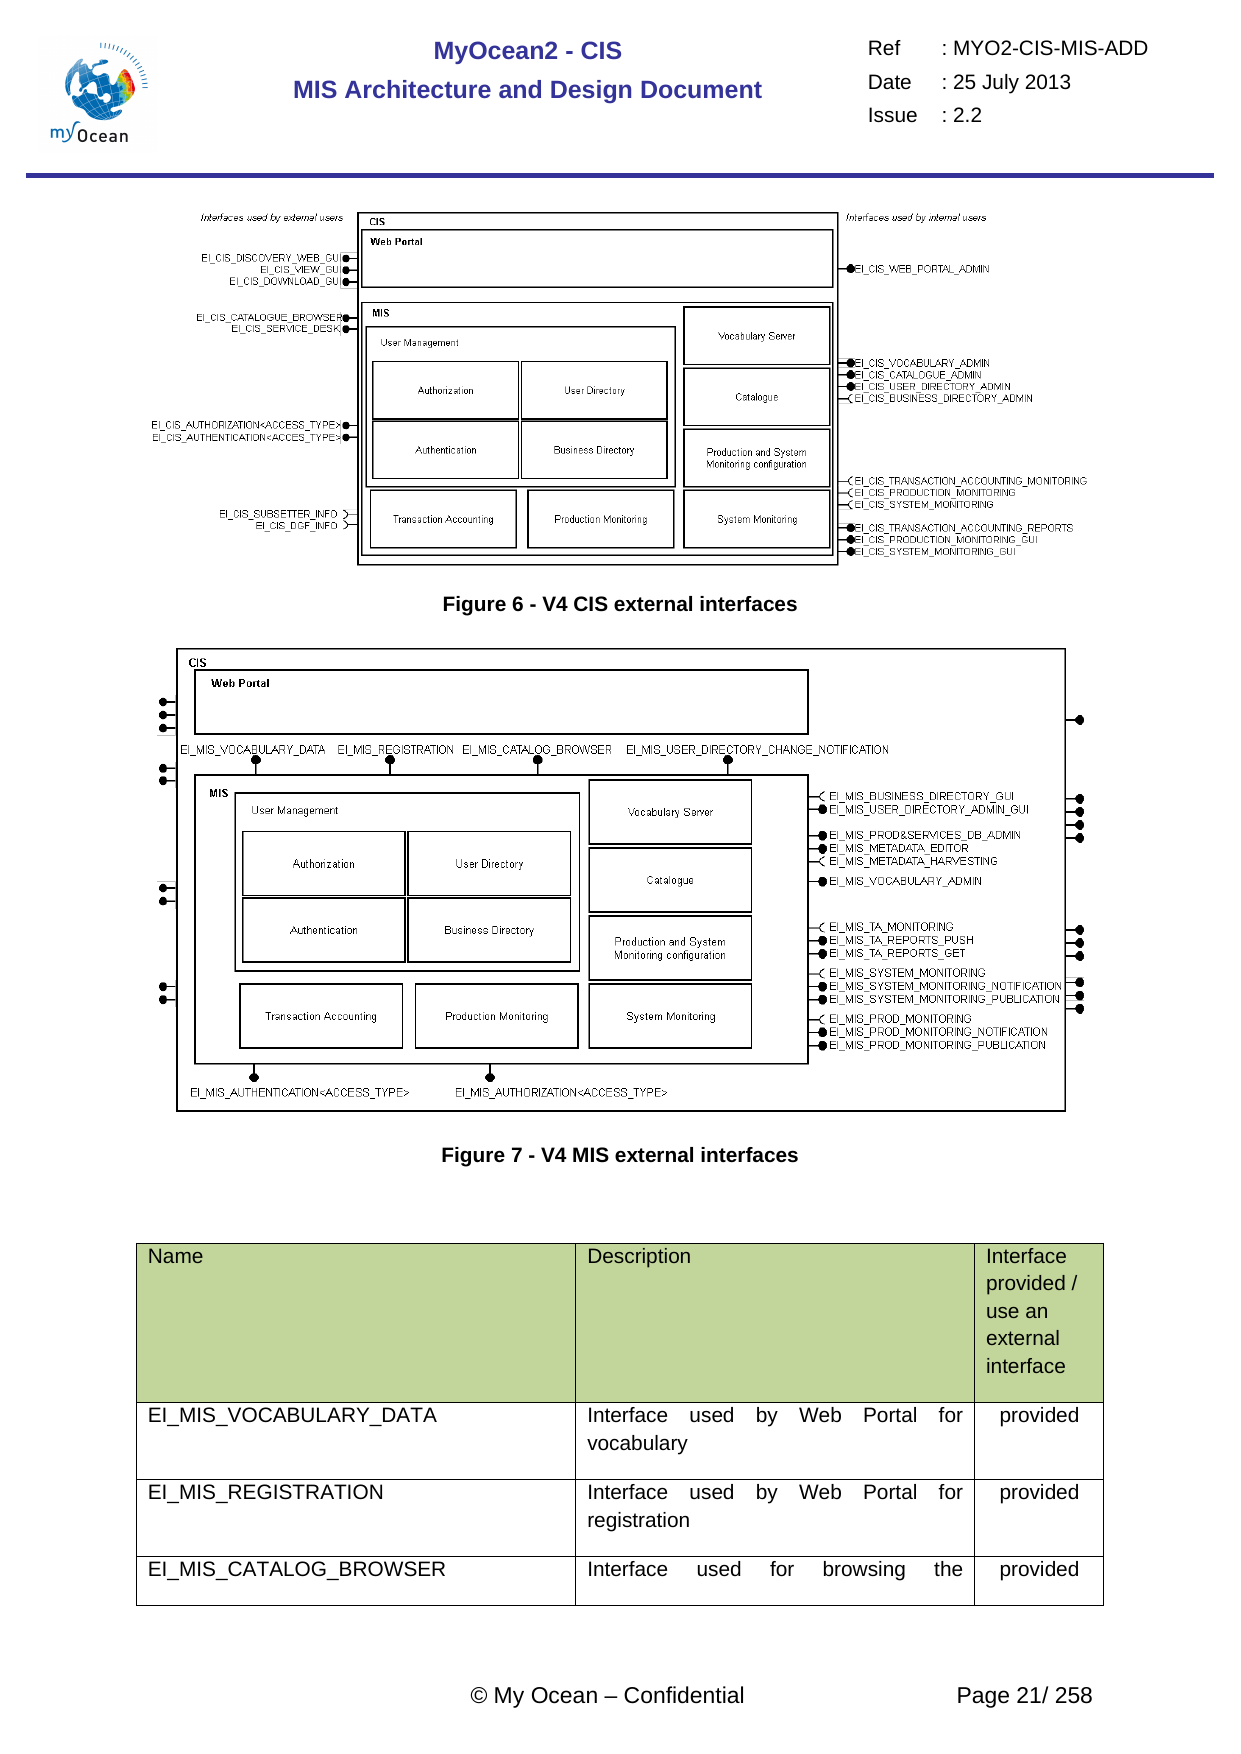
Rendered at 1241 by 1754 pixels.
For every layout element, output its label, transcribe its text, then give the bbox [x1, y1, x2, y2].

text Figure 7 - V4 MIS external interfaces [148, 1143, 1092, 1167]
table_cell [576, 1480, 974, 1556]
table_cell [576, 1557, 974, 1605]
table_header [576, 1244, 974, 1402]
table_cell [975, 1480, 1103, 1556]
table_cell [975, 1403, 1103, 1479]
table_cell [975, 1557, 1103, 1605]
picture [37, 35, 158, 153]
picture [148, 640, 1092, 1119]
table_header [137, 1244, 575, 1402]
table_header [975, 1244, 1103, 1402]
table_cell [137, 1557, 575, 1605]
picture [148, 208, 1092, 568]
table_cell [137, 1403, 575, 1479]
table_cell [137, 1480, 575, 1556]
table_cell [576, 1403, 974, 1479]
text Figure 6 - V4 CIS external interfaces [148, 592, 1092, 616]
